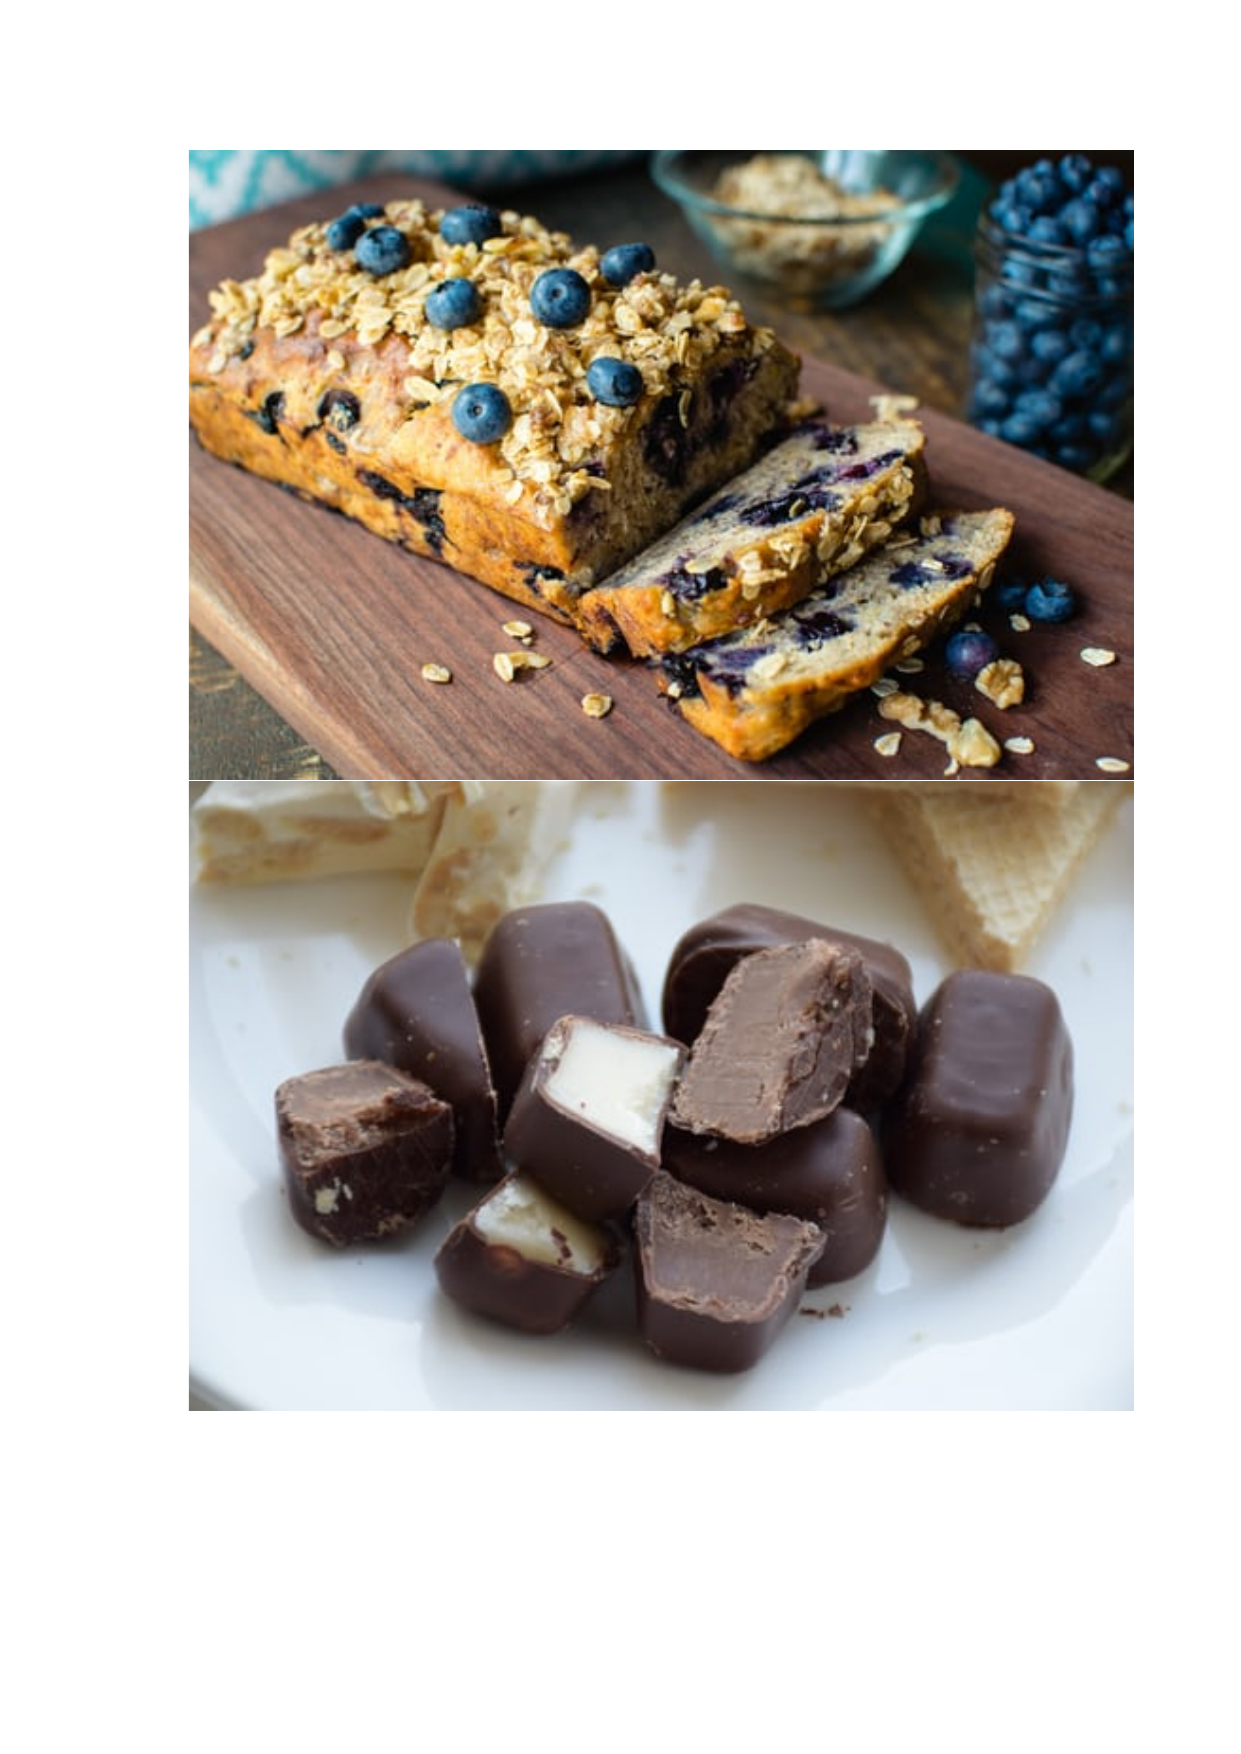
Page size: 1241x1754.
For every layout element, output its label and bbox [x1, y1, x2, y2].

picture [188, 781, 1134, 1411]
picture [188, 150, 1134, 780]
